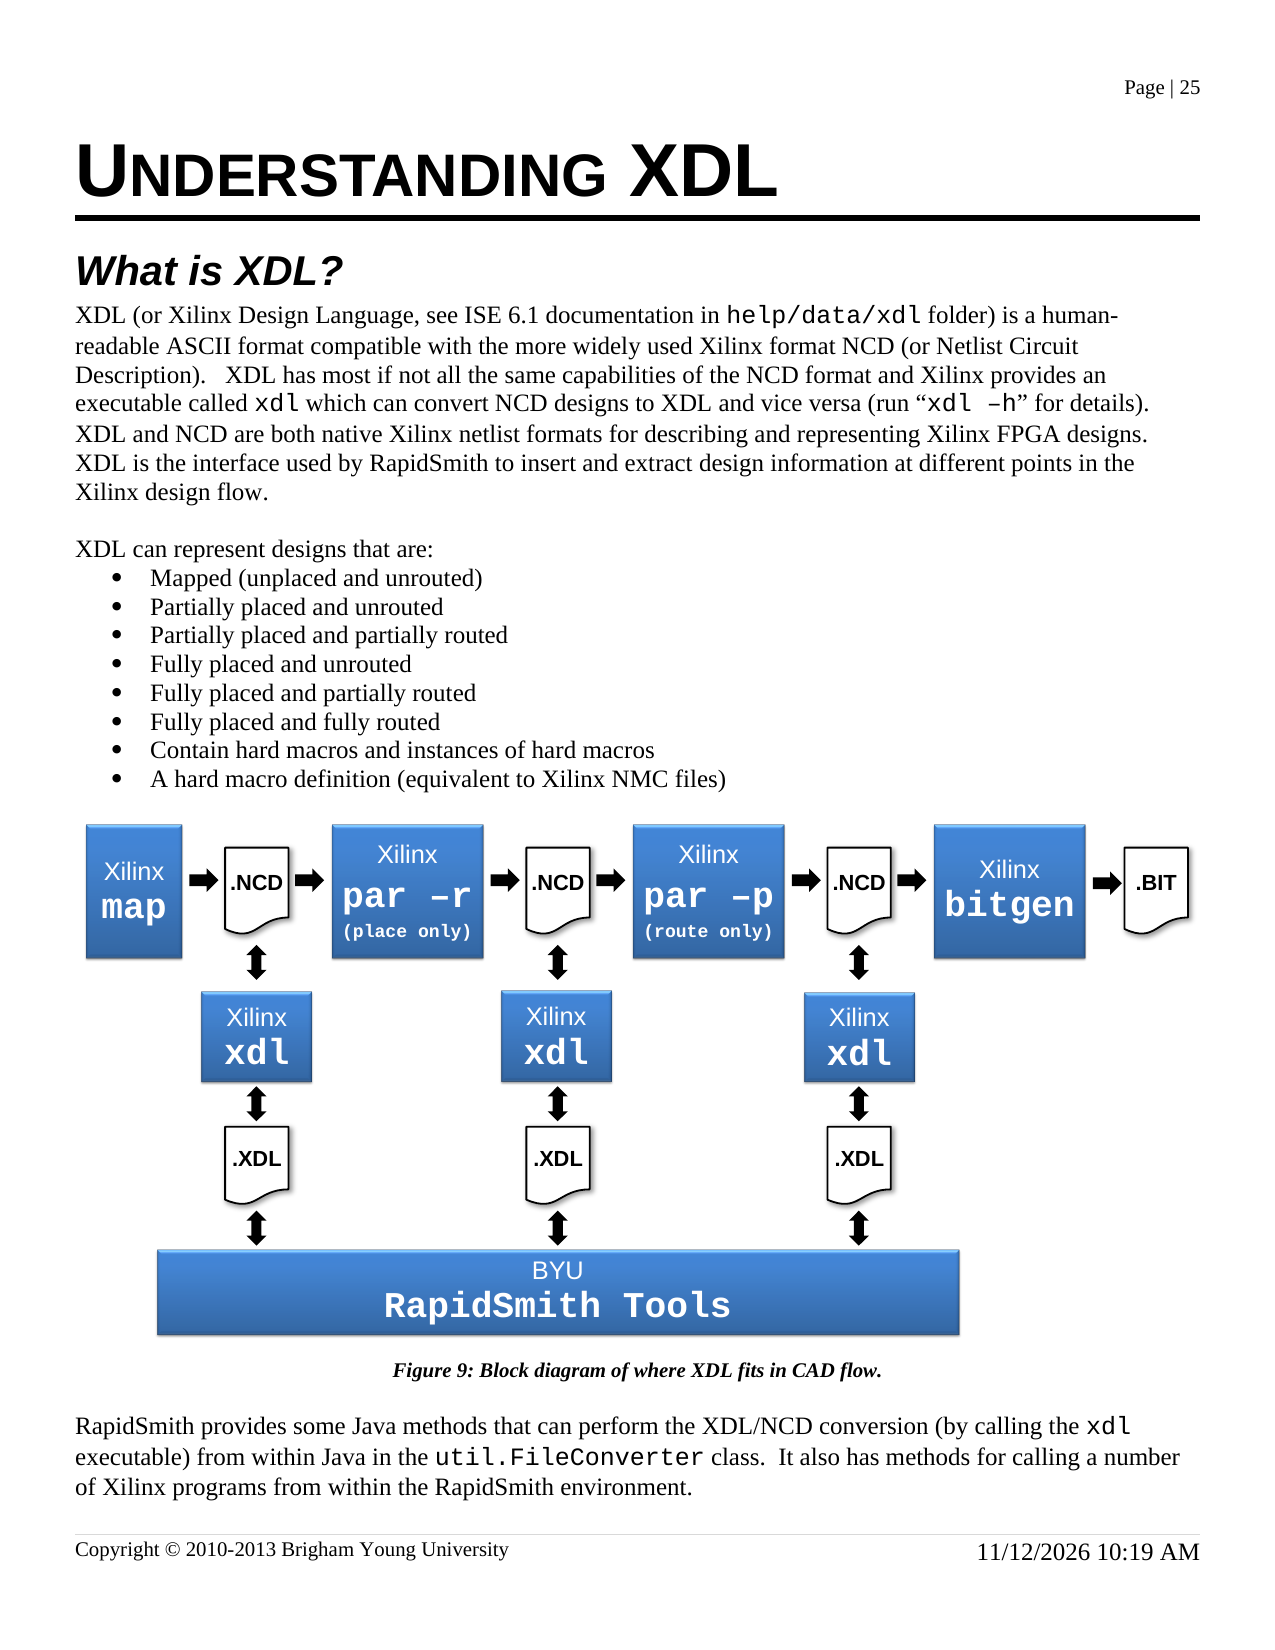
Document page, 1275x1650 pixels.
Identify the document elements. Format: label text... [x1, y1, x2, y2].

subtitle What is XDL? [75, 246, 1200, 294]
list Fully placed and unrouted [112, 649, 1200, 678]
list Fully placed and partially routed [112, 678, 1200, 707]
list Partially placed and partially routed [112, 621, 1200, 649]
text XDL (or Xilinx Design Language, see ISE 6.1 documentation in help/data/xdl folder) is a human-readable ASCII format compatible with the more widely used Xilinx format NCD (or Netlist Circuit Description). XDL has most if not all the same capabilities of the NCD format and Xilinx provides an executable called xdl which can convert NCD designs to XDL and vice versa (run “xdl –h” for details). XDL and NCD are both native Xilinx netlist formats for describing and representing Xilinx FPGA designs. XDL is the interface used by RapidSmith to insert and extract design information at different points in the Xilinx design flow. [75, 300, 1200, 506]
list Mapped (unplaced and unrouted) [112, 563, 1200, 592]
text RapidSmith provides some Java methods that can perform the XDL/NCD conversion (by calling the xdl executable) from within Java in the util.FileConverter class. It also has methods for calling a number of Xilinx programs from within the RapidSmith environment. [75, 1411, 1200, 1501]
list A hard macro definition (equivalent to Xilinx NMC files) [112, 764, 1200, 793]
text XDL can represent designs that are: [75, 534, 1200, 563]
list Contain hard macros and instances of hard macros [112, 736, 1200, 764]
list Fully placed and fully routed [112, 707, 1200, 736]
subtitle Understanding XDL [75, 126, 1200, 215]
list Partially placed and unrouted [112, 592, 1200, 621]
